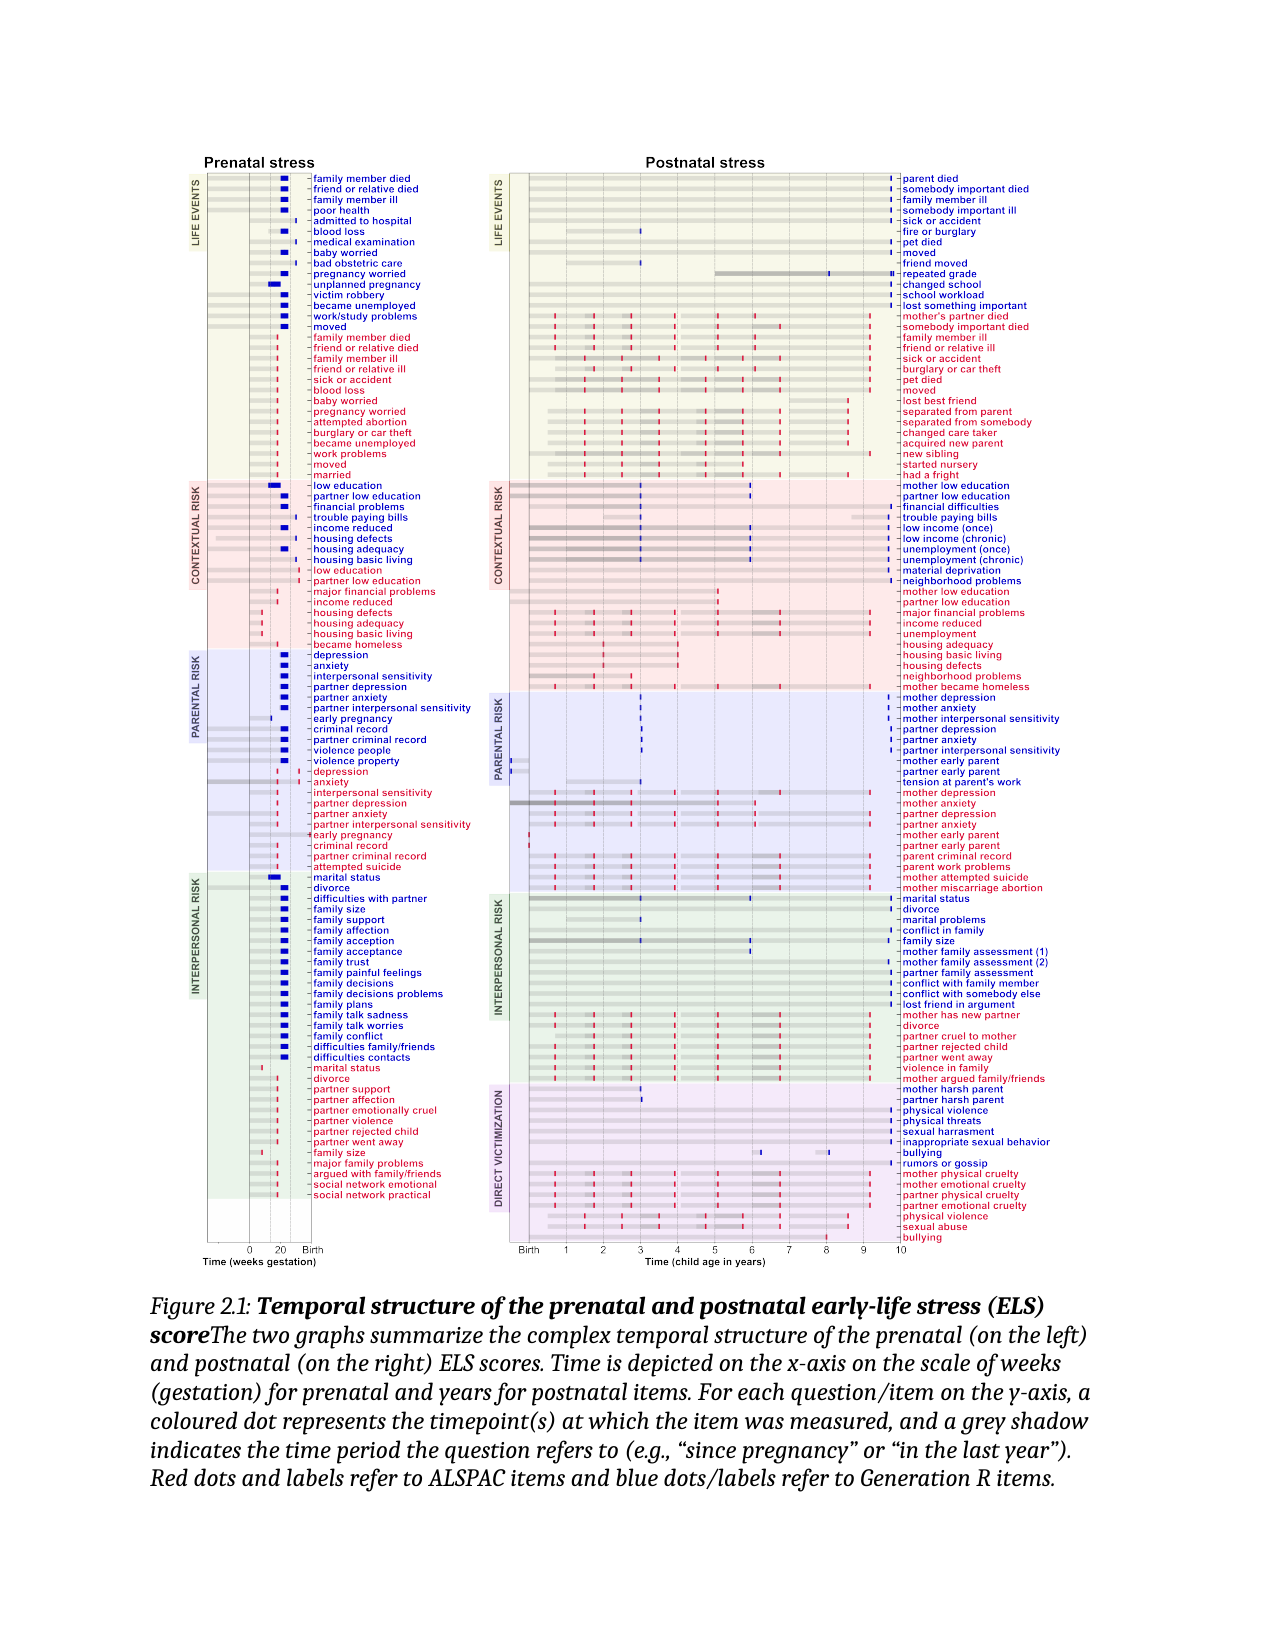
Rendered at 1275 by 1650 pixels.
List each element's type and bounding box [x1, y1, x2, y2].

table_header [139, 150, 1114, 1493]
